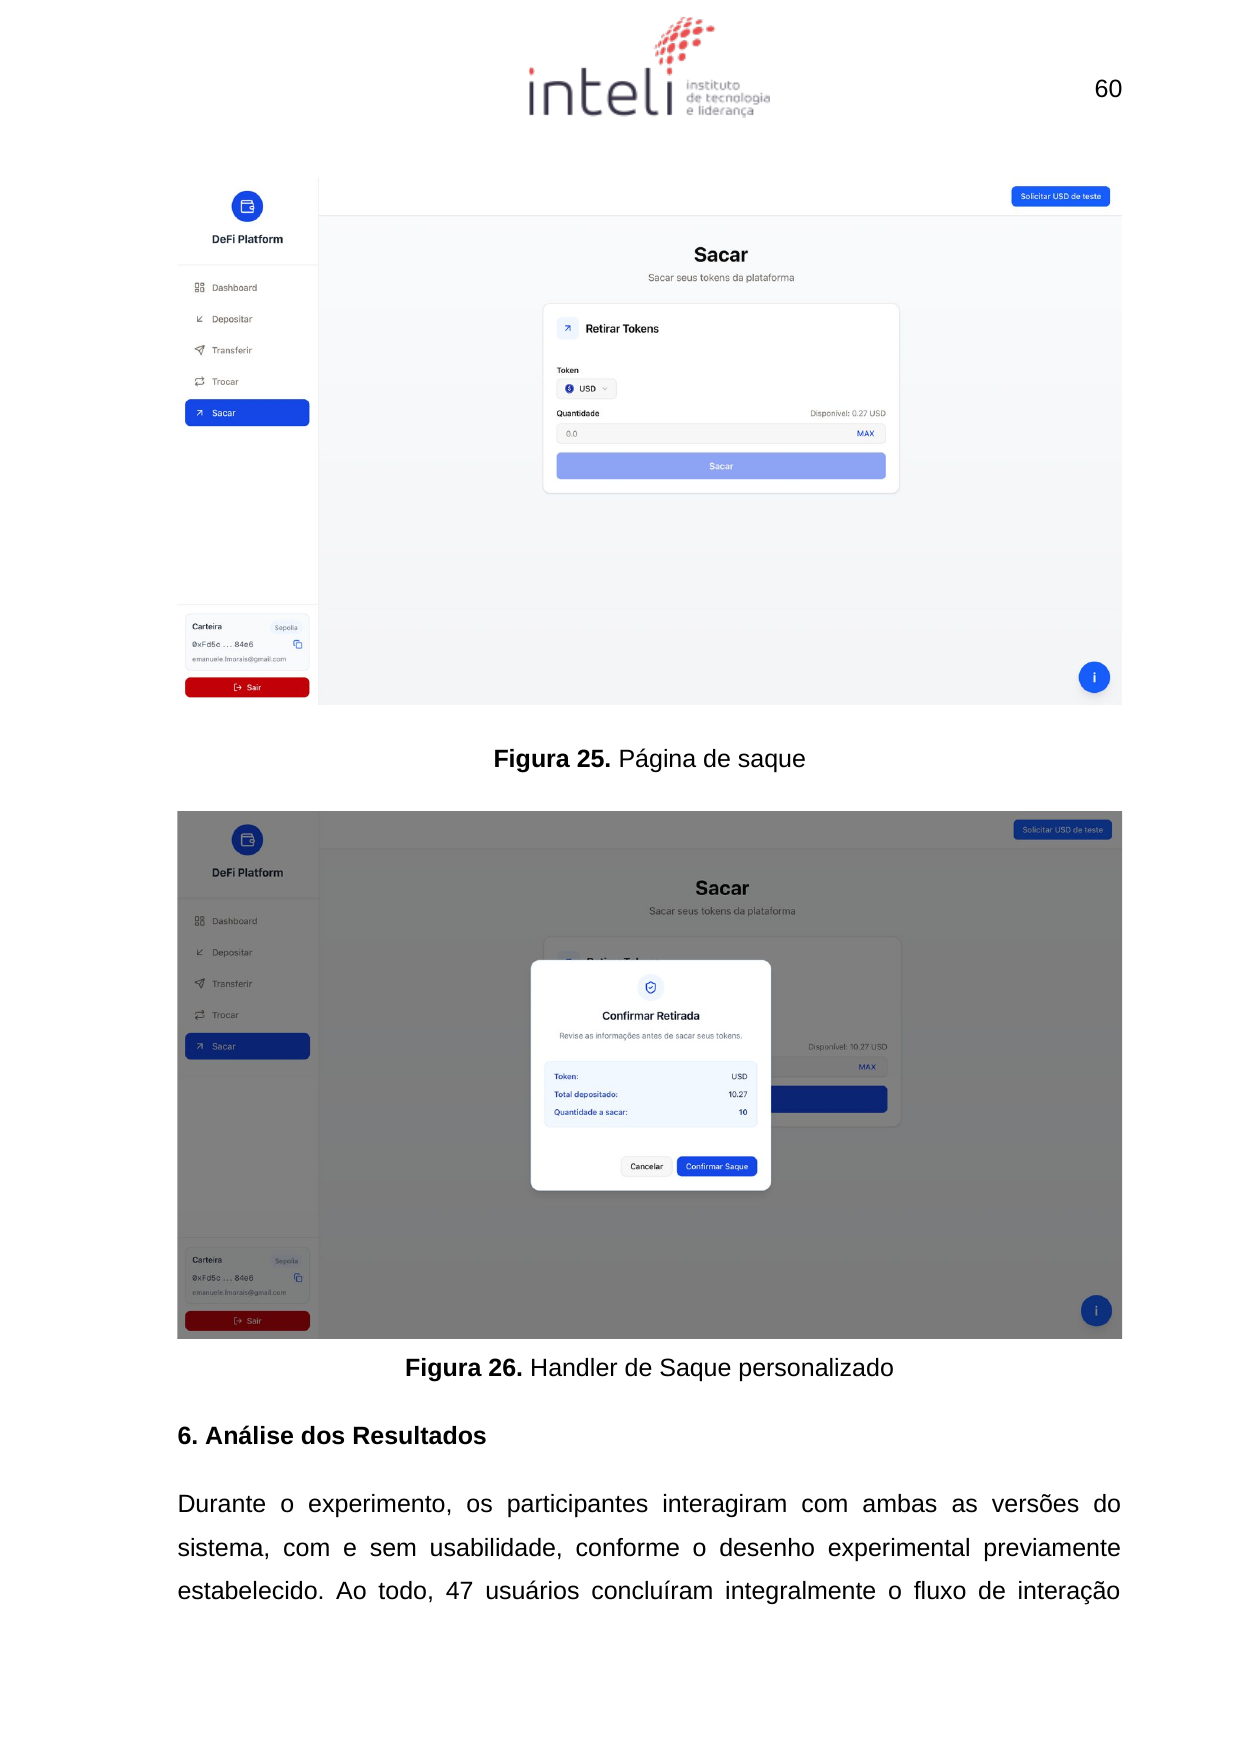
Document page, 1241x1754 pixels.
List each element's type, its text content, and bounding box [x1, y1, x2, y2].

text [177, 1489, 1122, 1604]
picture [177, 177, 1122, 705]
picture [529, 17, 770, 118]
subtitle 6. Análise dos Resultados [177, 1421, 1122, 1450]
text Figura 26. Handler de Saque personalizado [177, 1339, 1122, 1382]
picture [177, 811, 1123, 1339]
text Figura 25. Página de saque [177, 744, 1122, 772]
